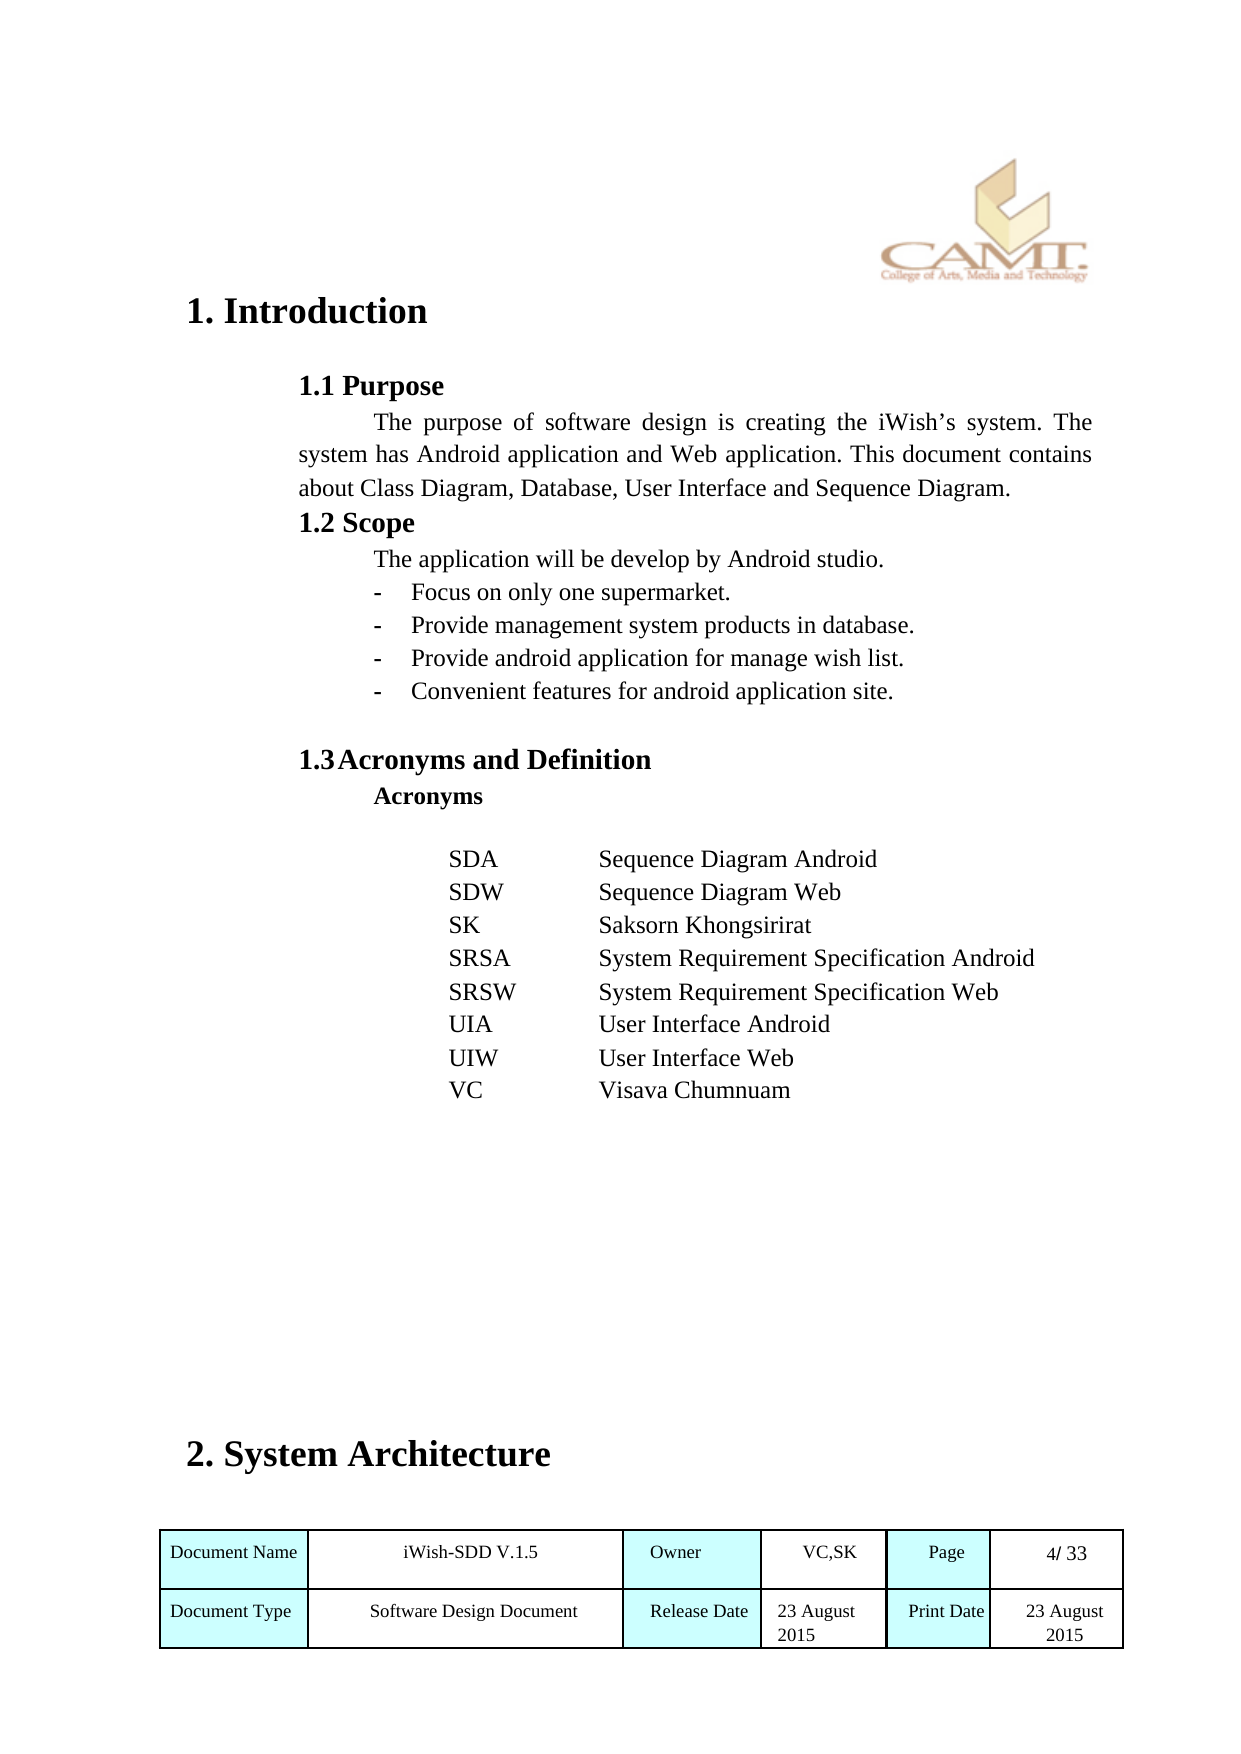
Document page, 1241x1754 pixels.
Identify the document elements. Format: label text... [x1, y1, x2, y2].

list SK Saksorn Khongsirirat [373, 911, 1093, 939]
list SDW Sequence Diagram Web [373, 877, 1093, 906]
text 1.1 Purpose [298, 368, 1093, 402]
list SRSW System Requirement Specification Web [373, 977, 1093, 1005]
list SRSA System Requirement Specification Android [373, 943, 1093, 972]
picture [869, 150, 1094, 285]
text The purpose of software design is creating the iWish’s system. The system has Android application and Web application. This document contains about Class Diagram, Database, User Interface and Sequence Diagram. [298, 407, 1093, 501]
list UIW User Interface Web [373, 1043, 1093, 1071]
list VC Visava Chumnuam [373, 1076, 1093, 1104]
list SDA Sequence Diagram Android [373, 844, 1093, 873]
text 1.2 Scope [298, 506, 1093, 539]
list Acronyms [373, 781, 1093, 809]
list System Architecture [186, 1431, 1093, 1474]
list UIA User Interface Android [373, 1009, 1093, 1038]
list Acronyms and Definition [298, 742, 1093, 776]
list Provide management system products in database. [373, 610, 1093, 639]
list Focus on only one supermarket. [373, 577, 1093, 606]
list Convenient features for android application site. [373, 676, 1093, 705]
subtitle Introduction [186, 288, 1093, 331]
text The application will be develop by Android studio. [373, 544, 1093, 573]
list Provide android application for manage wish list. [373, 643, 1093, 672]
